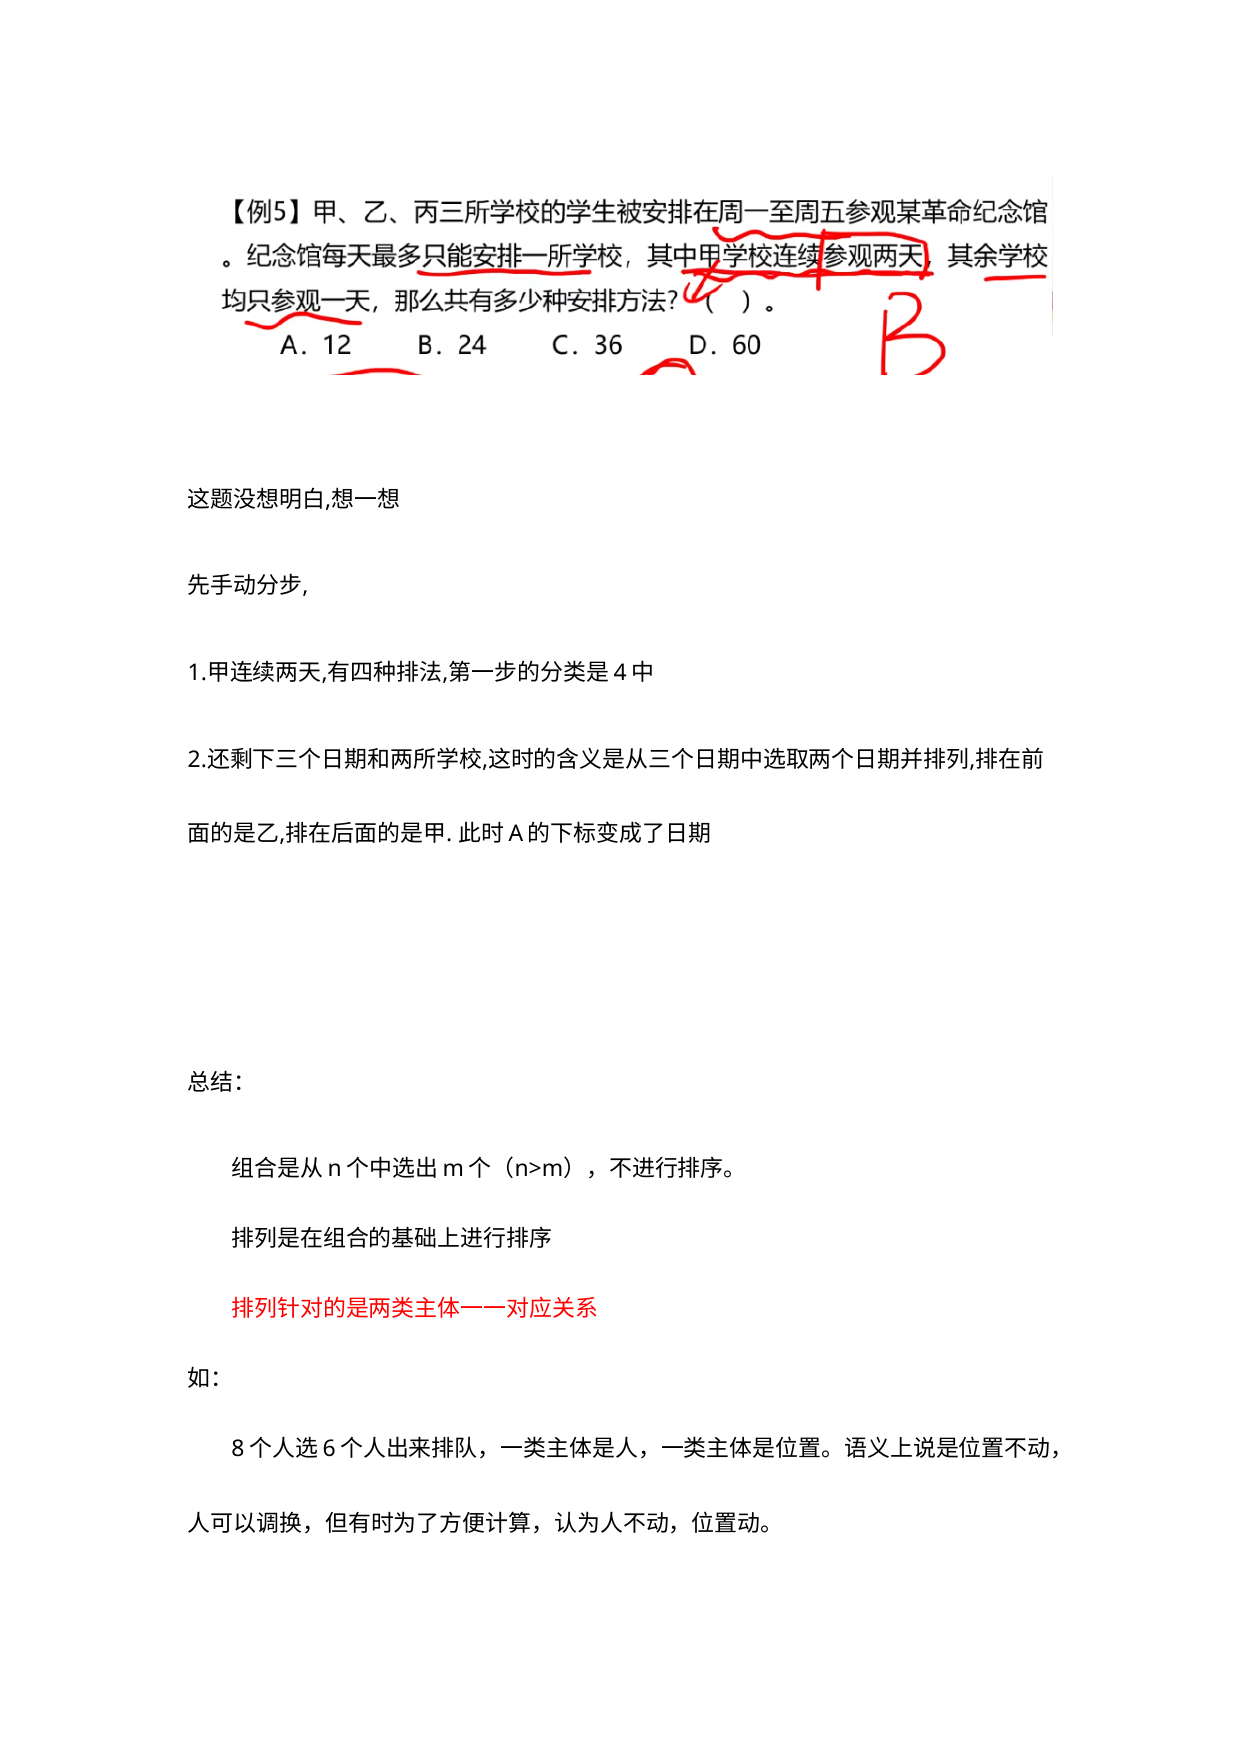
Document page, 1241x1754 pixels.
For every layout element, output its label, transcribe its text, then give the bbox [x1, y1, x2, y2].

text 2.还剩下三个日期和两所学校,这时的含义是从三个日期中选取两个日期并排列,排在前面的是乙,排在后面的是甲. 此时A的下标变成了日期 [187, 725, 1053, 864]
text 8个人选6个人出来排队，一类主体是人，一类主体是位置。语义上说是位置不动，人可以调换，但有时为了方便计算，认为人不动，位置动。 [187, 1414, 1053, 1554]
text 排列是在组合的基础上进行排序 [187, 1204, 1053, 1269]
text 这题没想明白,想一想 [187, 465, 1053, 530]
picture [187, 177, 1053, 375]
text 1.甲连续两天,有四种排法,第一步的分类是4中 [187, 638, 1053, 703]
text 组合是从n个中选出m个（n>m），不进行排序。 [187, 1134, 1053, 1199]
text 排列针对的是两类主体一一对应关系 [187, 1274, 1053, 1339]
text 总结： [187, 1048, 1053, 1113]
text 先手动分步, [187, 551, 1053, 616]
text 如： [187, 1344, 1053, 1409]
